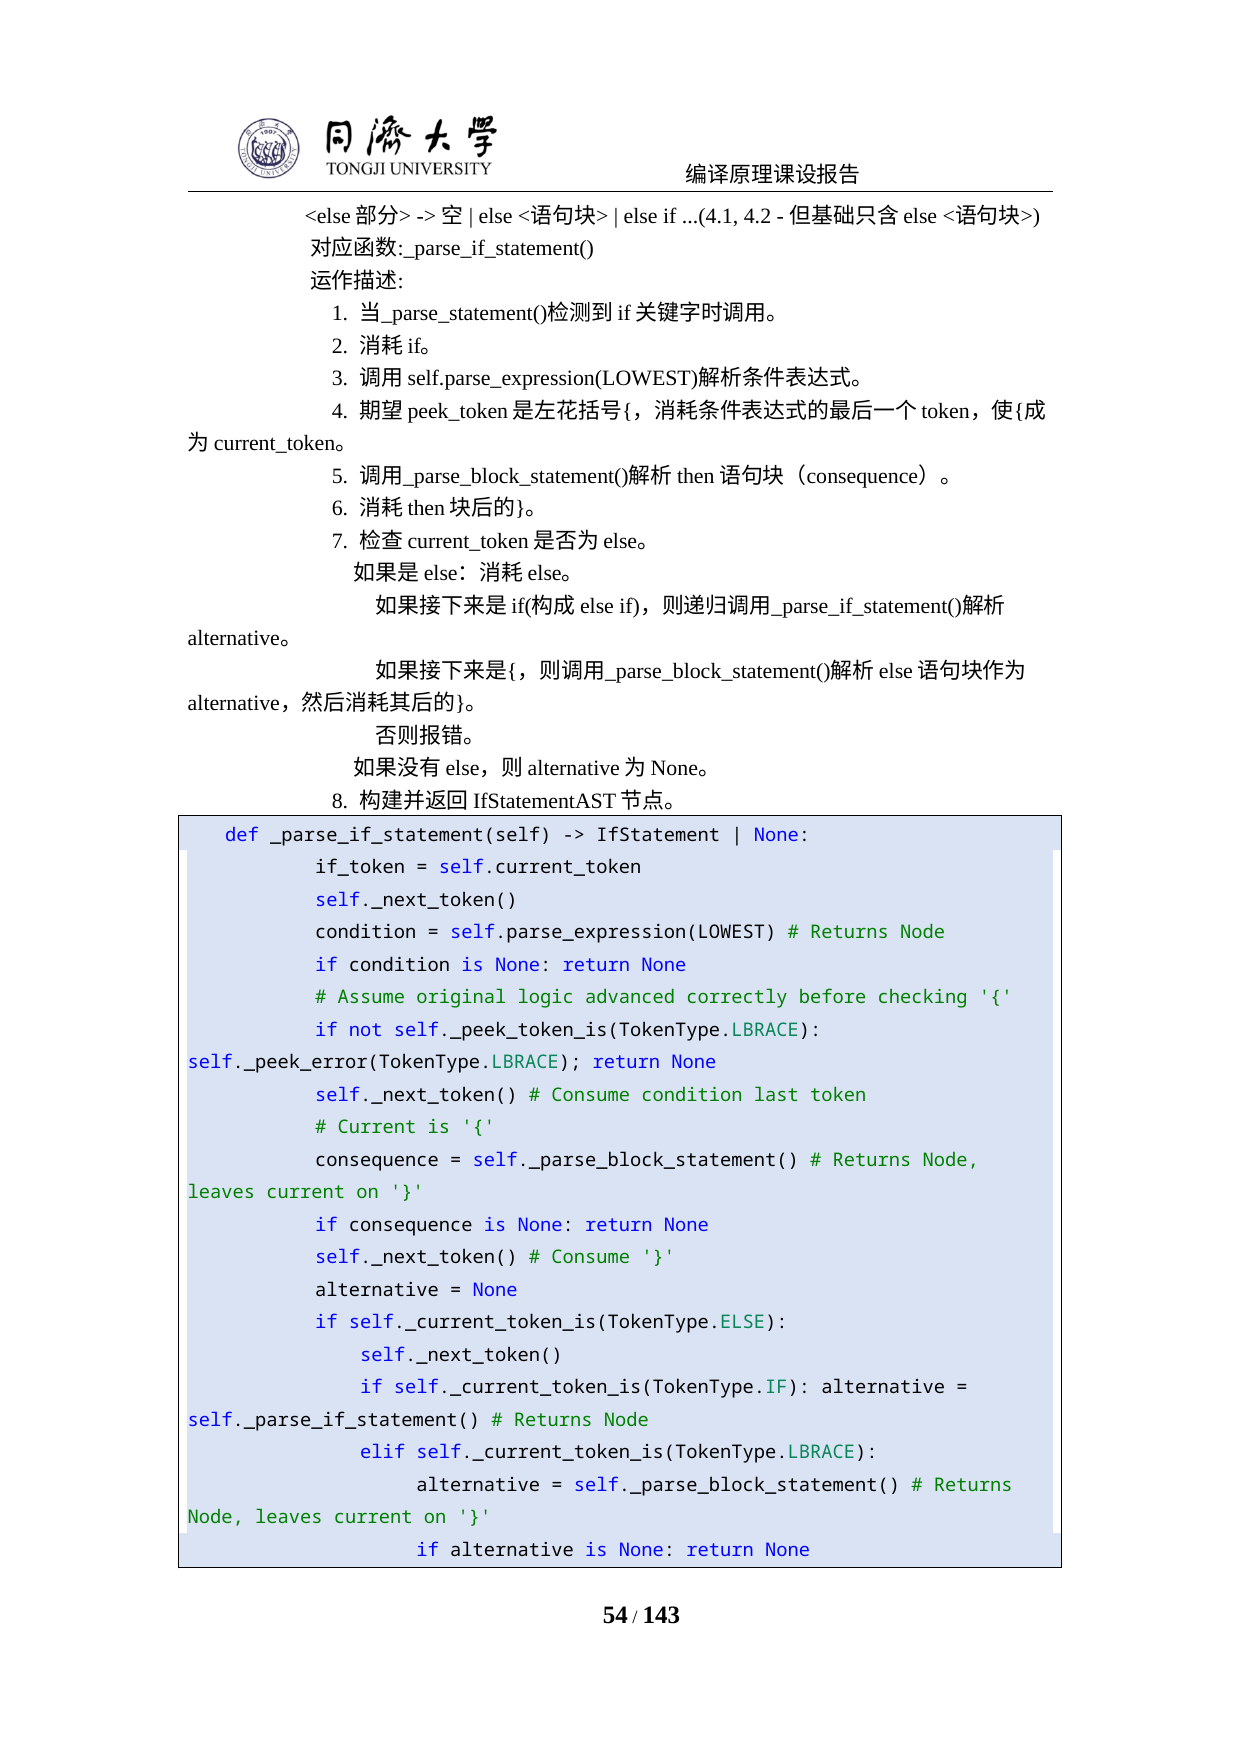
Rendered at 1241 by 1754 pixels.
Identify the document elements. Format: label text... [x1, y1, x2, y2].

text 1. 当_parse_statement()检测到if关键字时调用。 [187, 295, 1053, 327]
text elif self._current_token_is(TokenType.LBRACE): [187, 1435, 1053, 1468]
text if_token = self.current_token [187, 850, 1053, 883]
text 6. 消耗then块后的}。 [187, 490, 1053, 522]
text # Assume original logic advanced correctly before checking '{' [187, 980, 1053, 1013]
text 3. 调用self.parse_expression(LOWEST)解析条件表达式。 [187, 360, 1053, 392]
text if alternative is None: return None [179, 1530, 1061, 1567]
text if condition is None: return None [187, 948, 1053, 980]
text if self._current_token_is(TokenType.IF): alternative = self._parse_if_statement() # Returns Node [187, 1370, 1053, 1435]
text 5. 调用_parse_block_statement()解析then语句块（consequence）。 [187, 457, 1053, 490]
text 7. 检查current_token是否为else。 [187, 522, 1053, 555]
text 对应函数:_parse_if_statement() [187, 230, 1053, 262]
text 4. 期望peek_token是左花括号{，消耗条件表达式的最后一个token，使{成为current_token。 [187, 392, 1053, 457]
text def _parse_if_statement(self) -> IfStatement | None: [179, 816, 1061, 850]
text consequence = self._parse_block_statement() # Returns Node, leaves current on '}' [187, 1143, 1053, 1208]
text self._next_token() [187, 1338, 1053, 1370]
text 运作描述: [187, 262, 1053, 295]
text if consequence is None: return None [187, 1208, 1053, 1240]
text self._next_token() # Consume '}' [187, 1240, 1053, 1273]
text 8. 构建并返回IfStatementAST节点。 [187, 782, 1053, 815]
text condition = self.parse_expression(LOWEST) # Returns Node [187, 915, 1053, 948]
text 如果接下来是{，则调用_parse_block_statement()解析else语句块作为alternative，然后消耗其后的}。 [187, 652, 1053, 717]
text 2. 消耗if。 [187, 327, 1053, 360]
text # Current is '{' [187, 1110, 1053, 1143]
text if self._current_token_is(TokenType.ELSE): [187, 1305, 1053, 1338]
text 如果是else：消耗else。 [187, 555, 1053, 587]
text alternative = None [187, 1273, 1053, 1305]
text self._next_token() [187, 883, 1053, 915]
picture [231, 110, 503, 183]
text if not self._peek_token_is(TokenType.LBRACE): self._peek_error(TokenType.LBRACE); return None [187, 1013, 1053, 1078]
text 如果接下来是if(构成else if)，则递归调用_parse_if_statement()解析alternative。 [187, 587, 1053, 652]
text <else部分> -> 空 | else <语句块> | else if ...(4.1, 4.2 - 但基础只含else <语句块>) [187, 197, 1053, 230]
text alternative = self._parse_block_statement() # Returns Node, leaves current on '}' [187, 1468, 1053, 1530]
text 如果没有else，则alternative为None。 [187, 750, 1053, 782]
text self._next_token() # Consume condition last token [187, 1078, 1053, 1110]
text 否则报错。 [187, 717, 1053, 750]
